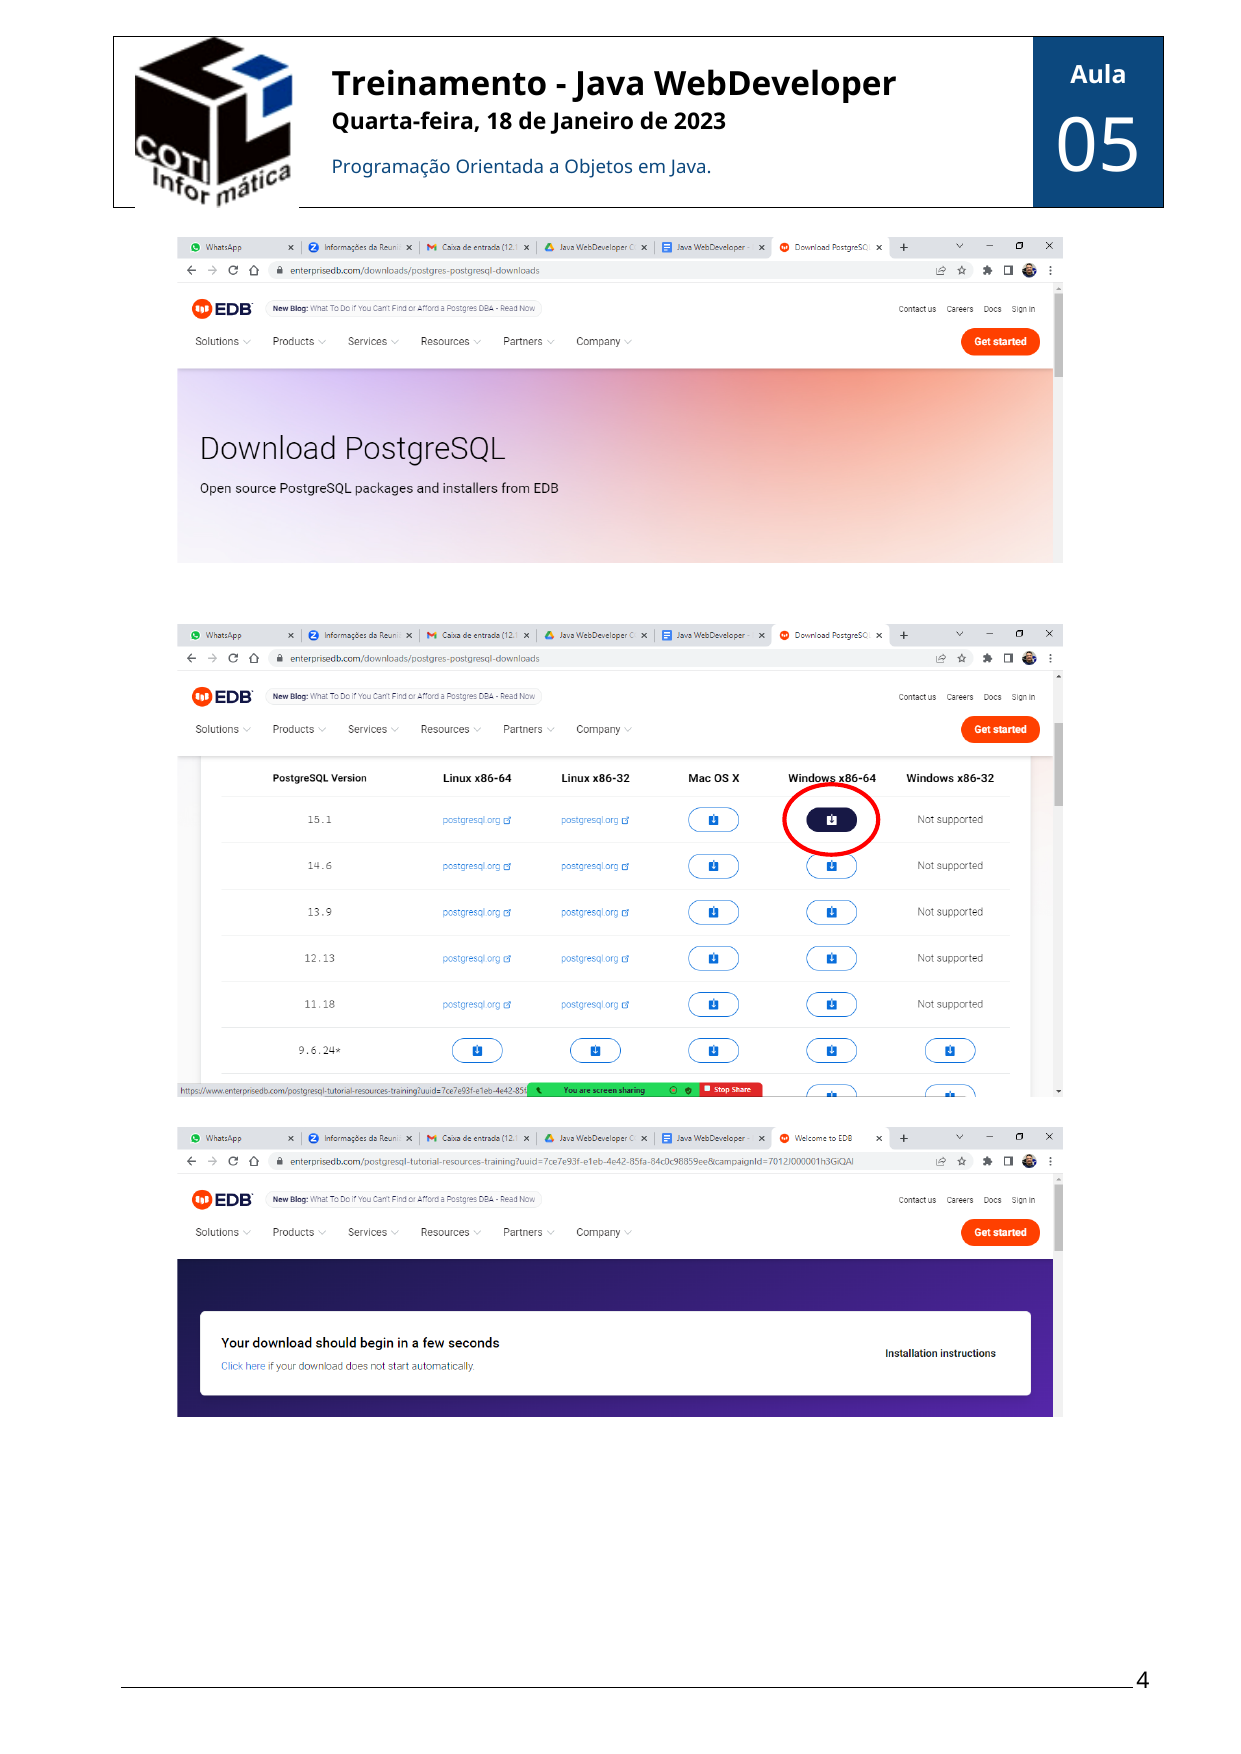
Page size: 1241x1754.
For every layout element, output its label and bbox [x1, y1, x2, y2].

picture [177, 1127, 1063, 1417]
picture [177, 624, 1063, 1097]
picture [177, 237, 1063, 563]
